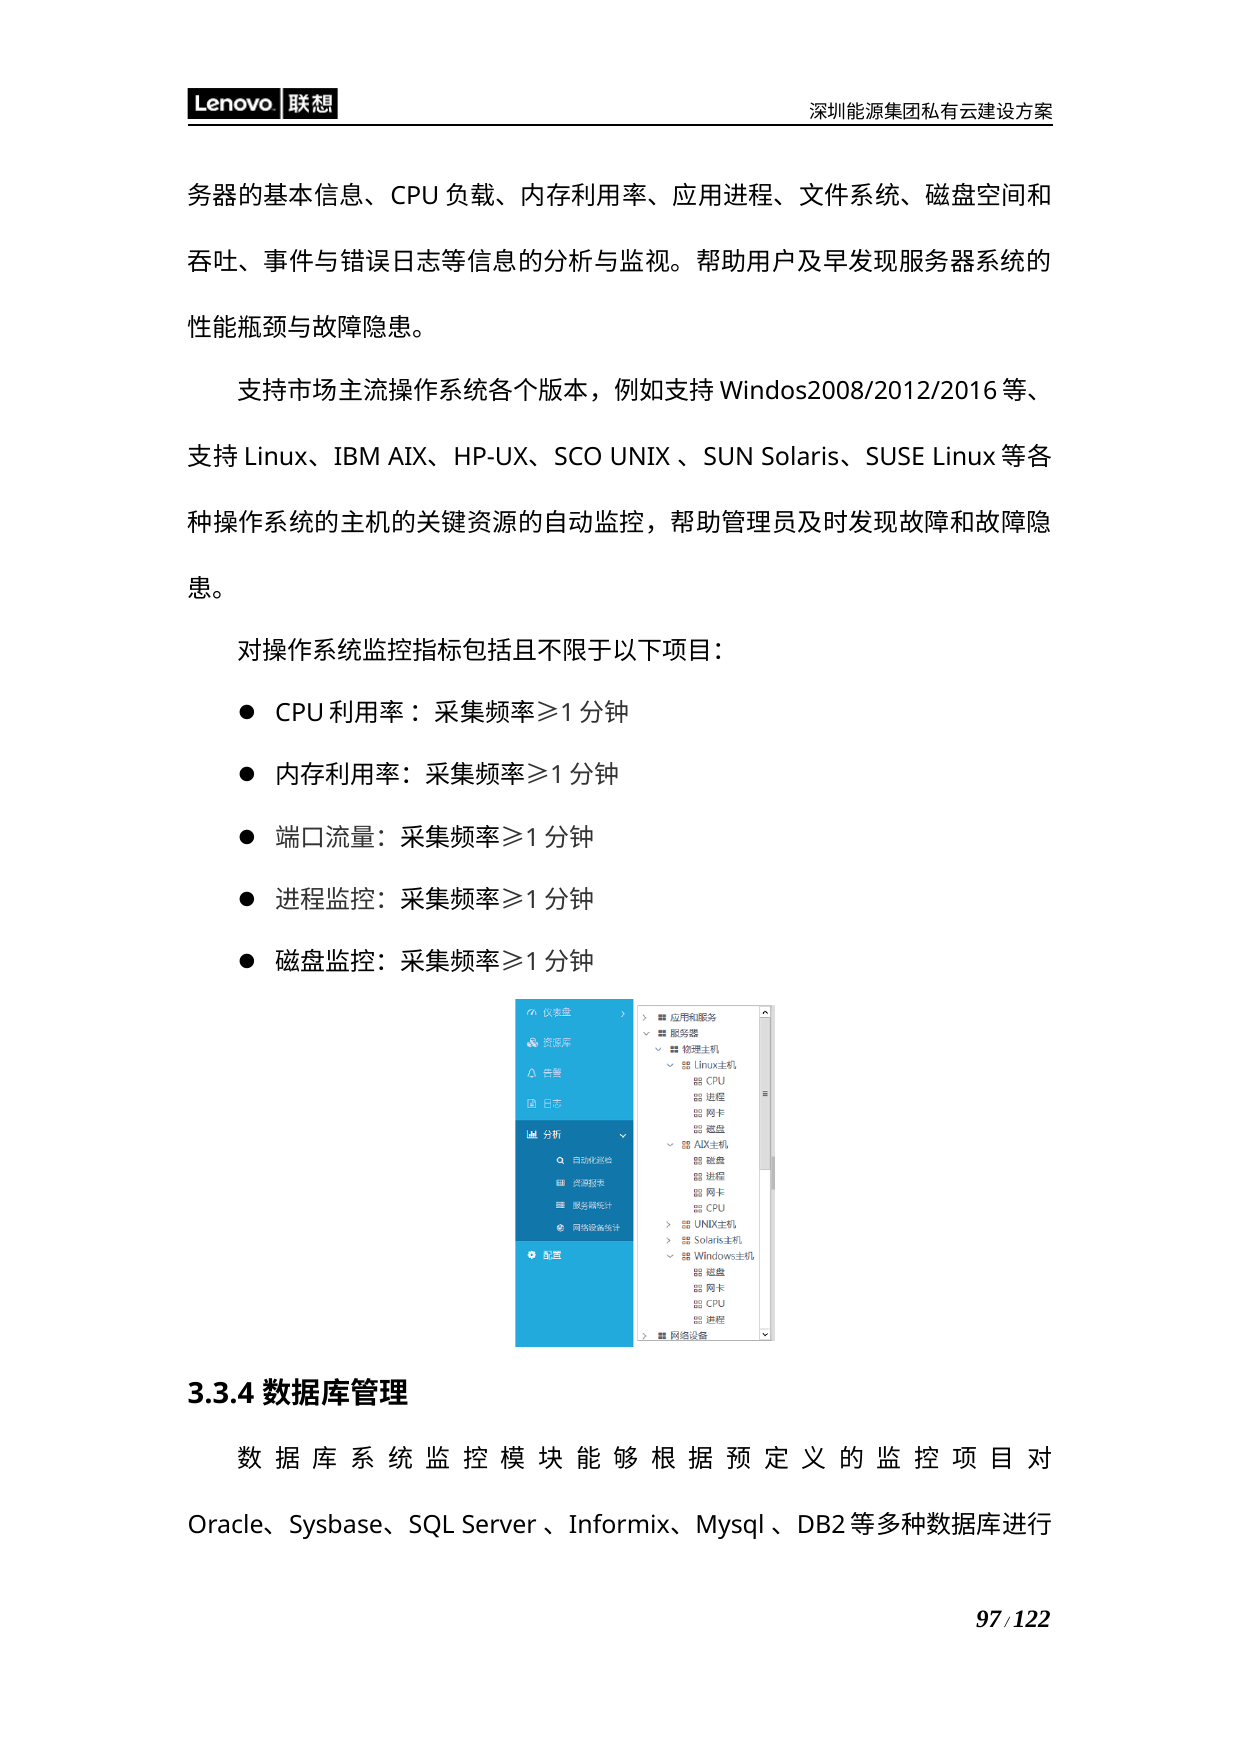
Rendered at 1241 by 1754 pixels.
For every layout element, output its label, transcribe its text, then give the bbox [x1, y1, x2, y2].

list 端口流量：采集频率≥1分钟 [187, 813, 1053, 857]
picture [515, 999, 775, 1347]
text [187, 1434, 1053, 1544]
list 进程监控：采集频率≥1分钟 [187, 875, 1053, 919]
text 支持市场主流操作系统各个版本，例如支持Windos2008/2012/2016等、支持Linux、IBM AIX、HP-UX、SCO UNIX 、SUN Solaris、SUSE Linux等各种操作系统的主机的关键资源的自动监控，帮助管理员及时发现故障和故障隐患。 [187, 366, 1053, 608]
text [187, 172, 1053, 348]
list CPU利用率 ：采集频率≥1分钟 [187, 689, 1053, 733]
subtitle 数据库管理 [187, 1369, 1053, 1413]
text 对操作系统监控指标包括且不限于以下项目： [187, 627, 1053, 671]
picture [187, 88, 338, 119]
list 内存利用率：采集频率≥1分钟 [187, 751, 1053, 795]
list 磁盘监控：采集频率≥1分钟 [187, 937, 1053, 982]
